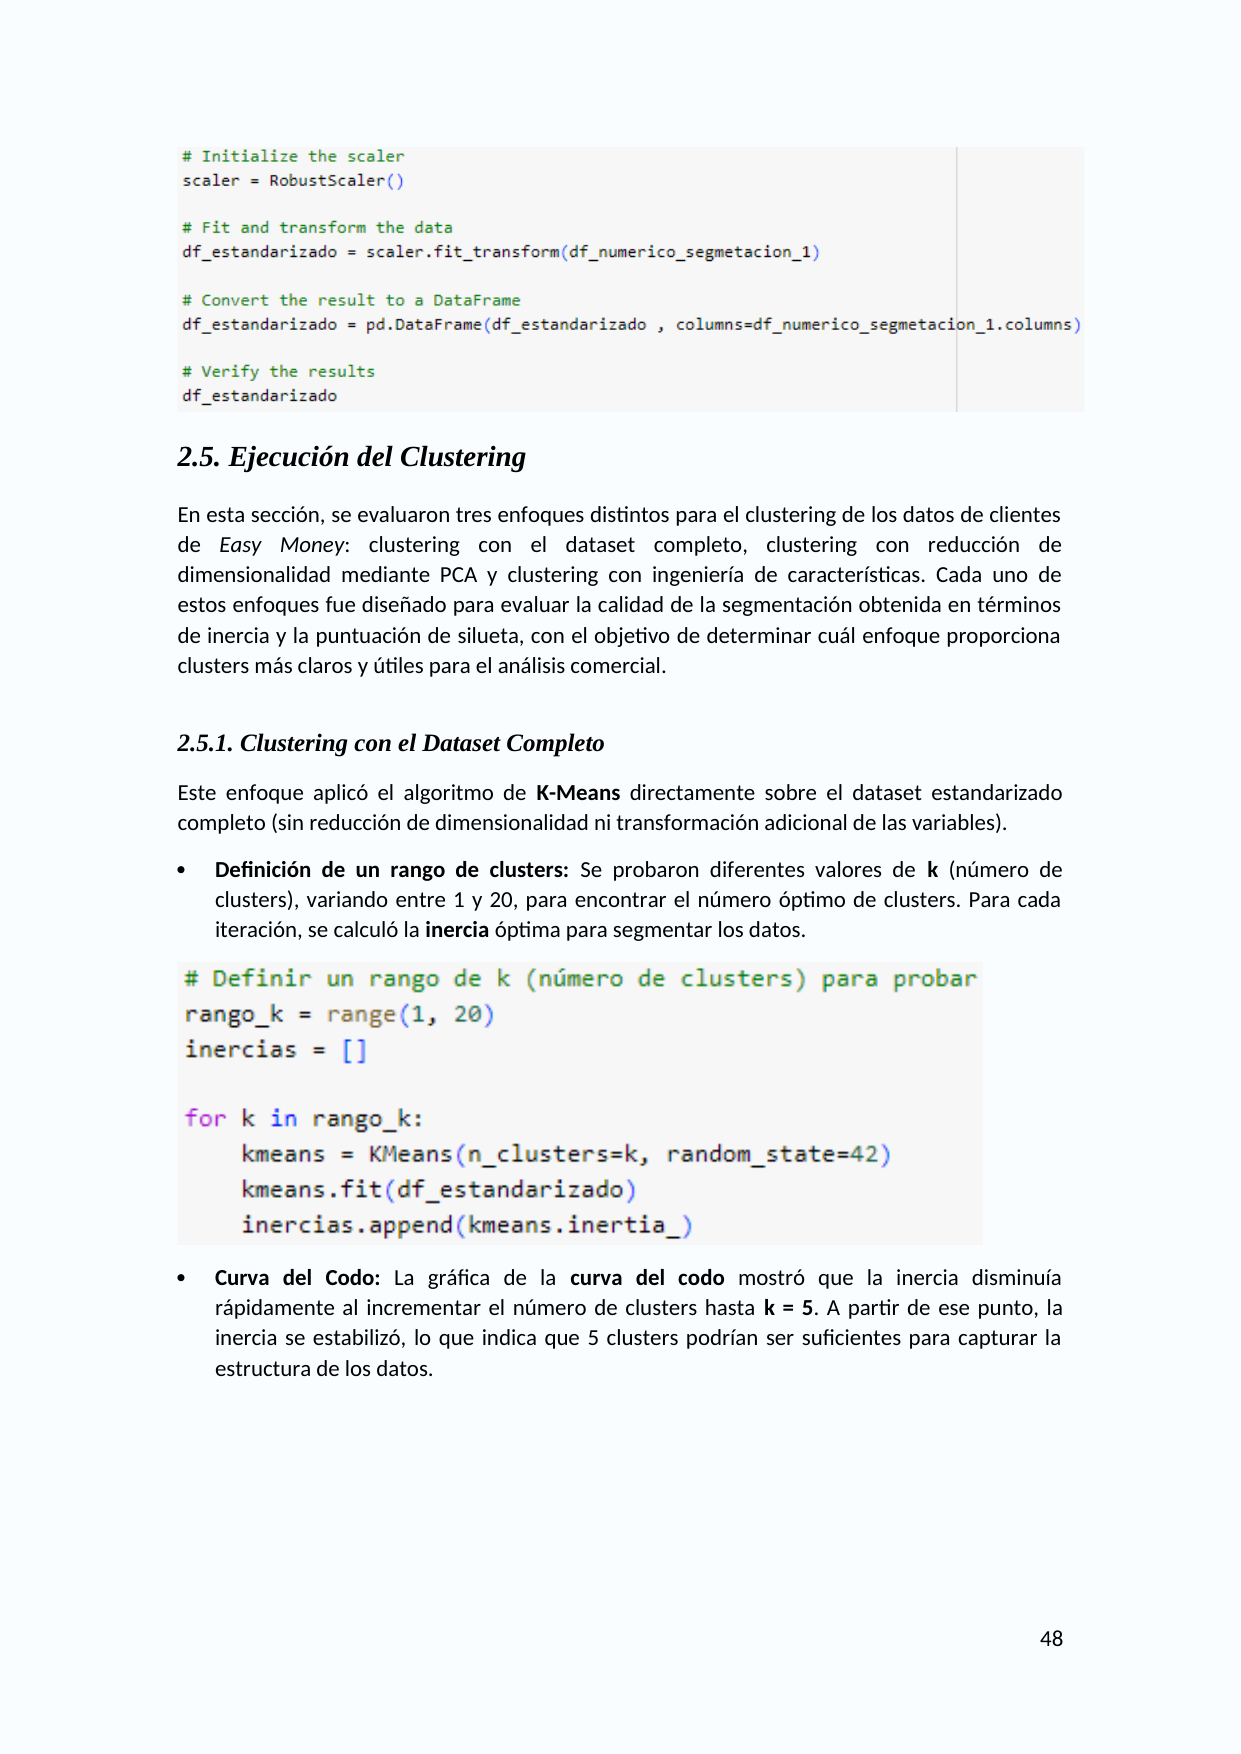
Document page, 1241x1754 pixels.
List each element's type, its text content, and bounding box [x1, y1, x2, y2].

list Curva del Codo: La gráfica de la curva del codo mostró que la inercia disminuía rápidamente al incrementar el número de clusters hasta k = 5. A partir de ese punto, la inercia se estabilizó, lo que indica que 5 clusters podrían ser suficientes para capturar la estructura de los datos. [177, 1263, 1063, 1382]
picture [177, 962, 983, 1245]
subtitle 2.5. Ejecución del Clustering [177, 439, 1063, 472]
picture [177, 147, 1085, 412]
text En esta sección, se evaluaron tres enfoques distintos para el clustering de los datos de clientes de Easy Money: clustering con el dataset completo, clustering con reducción de dimensionalidad mediante PCA y clustering con ingeniería de características. Cada uno de estos enfoques fue diseñado para evaluar la calidad de la segmentación obtenida en términos de inercia y la puntuación de silueta, con el objetivo de determinar cuál enfoque proporciona clusters más claros y útiles para el análisis comercial. [177, 500, 1063, 679]
subtitle 2.5.1. Clustering con el Dataset Completo [177, 728, 1063, 757]
text Este enfoque aplicó el algoritmo de K-Means directamente sobre el dataset estandarizado completo (sin reducción de dimensionalidad ni transformación adicional de las variables). [177, 778, 1063, 836]
list Definición de un rango de clusters: Se probaron diferentes valores de k (número de clusters), variando entre 1 y 20, para encontrar el número óptimo de clusters. Para cada iteración, se calculó la inercia óptima para segmentar los datos. [177, 855, 1063, 943]
